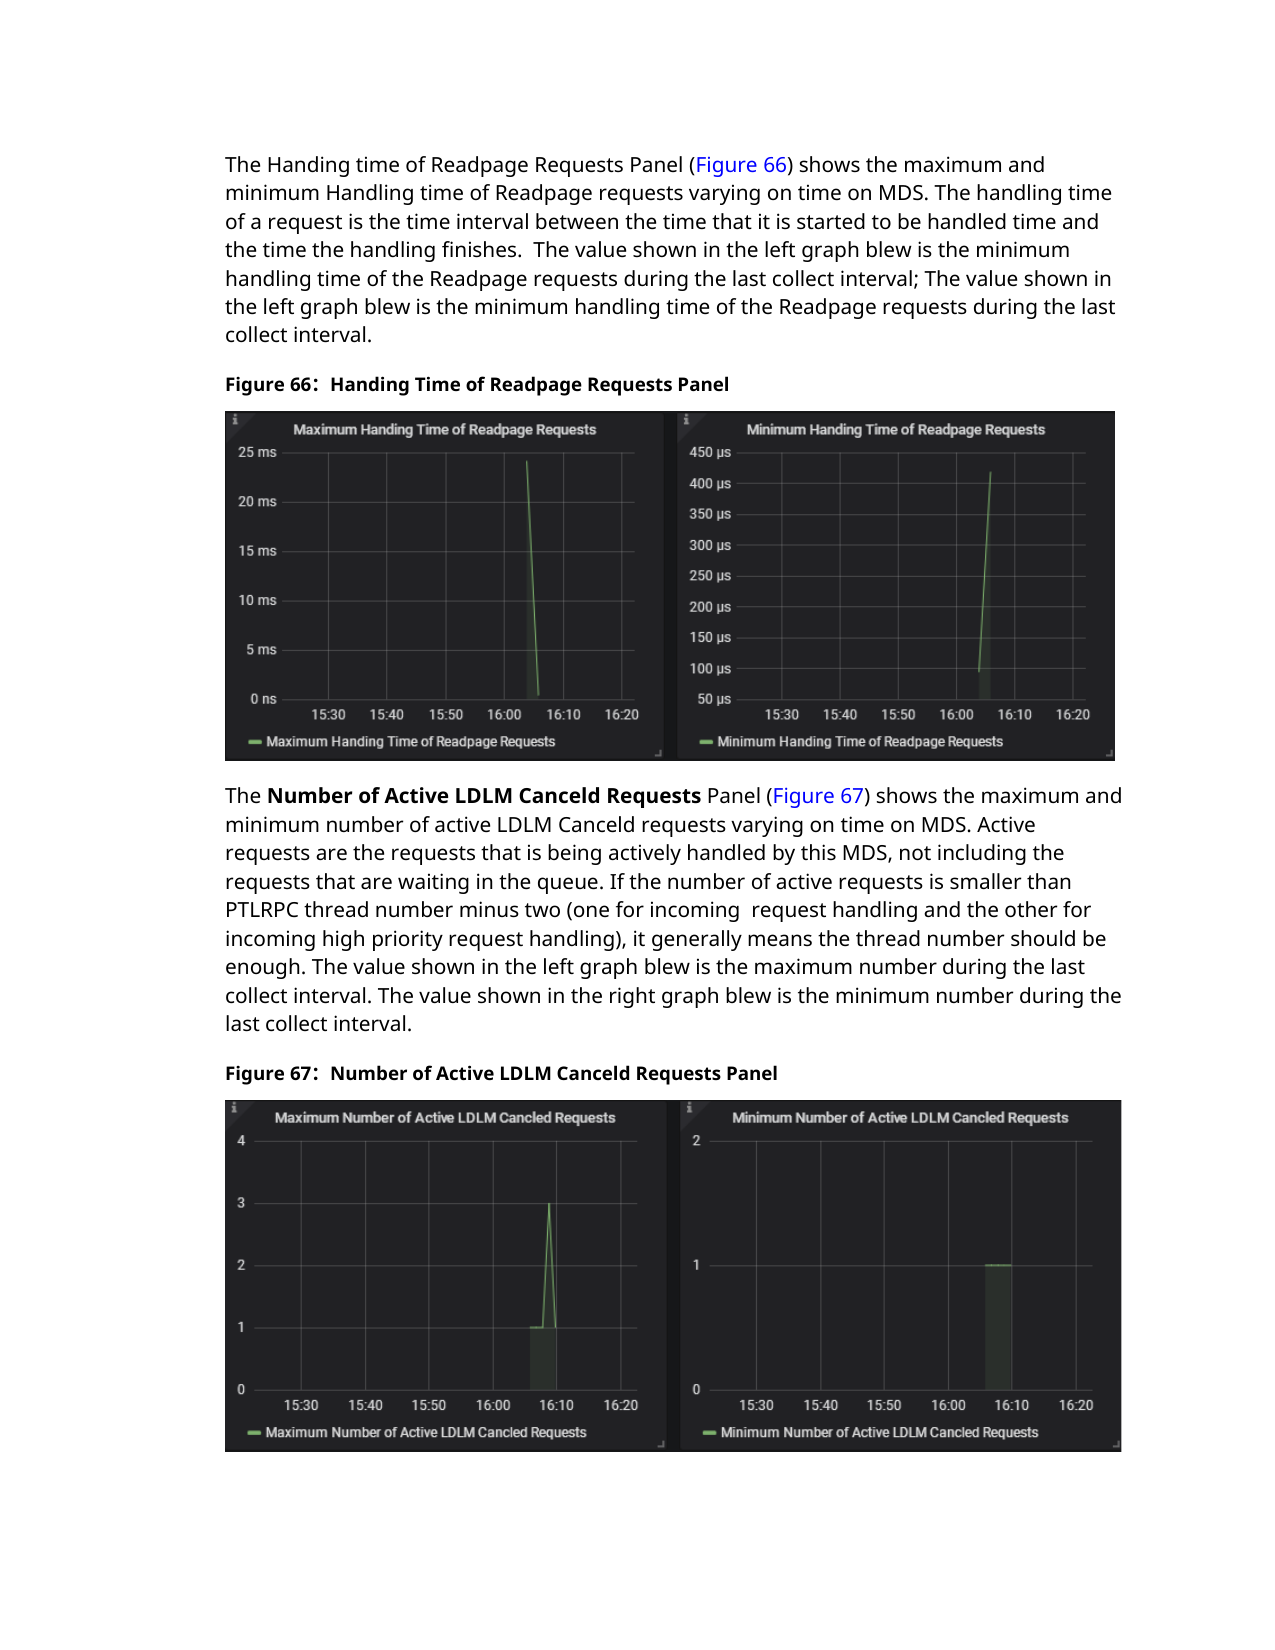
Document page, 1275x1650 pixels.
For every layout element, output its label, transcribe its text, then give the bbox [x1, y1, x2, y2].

picture [225, 1100, 1122, 1452]
text Figure 66：Handing Time of Readpage Requests Panel [225, 370, 1125, 397]
picture [225, 411, 1115, 761]
text The Number of Active LDLM Canceld Requests Panel (Figure 67) shows the maximum and minimum number of active LDLM Canceld requests varying on time on MDS. Active requests are the requests that is being actively handled by this MDS, not including the requests that are waiting in the queue. If the number of active requests is smaller than PTLRPC thread number minus two (one for incoming request handling and the other for incoming high priority request handling), it generally means the thread number should be enough. The value shown in the left graph blew is the maximum number during the last collect interval. The value shown in the right graph blew is the minimum number during the last collect interval. [225, 782, 1125, 1038]
text The Handing time of Readpage Requests Panel (Figure 66) shows the maximum and minimum Handling time of Readpage requests varying on time on MDS. The handling time of a request is the time interval between the time that it is started to be handled time and the time the handling finishes. The value shown in the left graph blew is the minimum handling time of the Readpage requests during the last collect interval; The value shown in the left graph blew is the minimum handling time of the Readpage requests during the last collect interval. [225, 150, 1125, 349]
text Figure 67：Number of Active LDLM Canceld Requests Panel [225, 1058, 1125, 1086]
